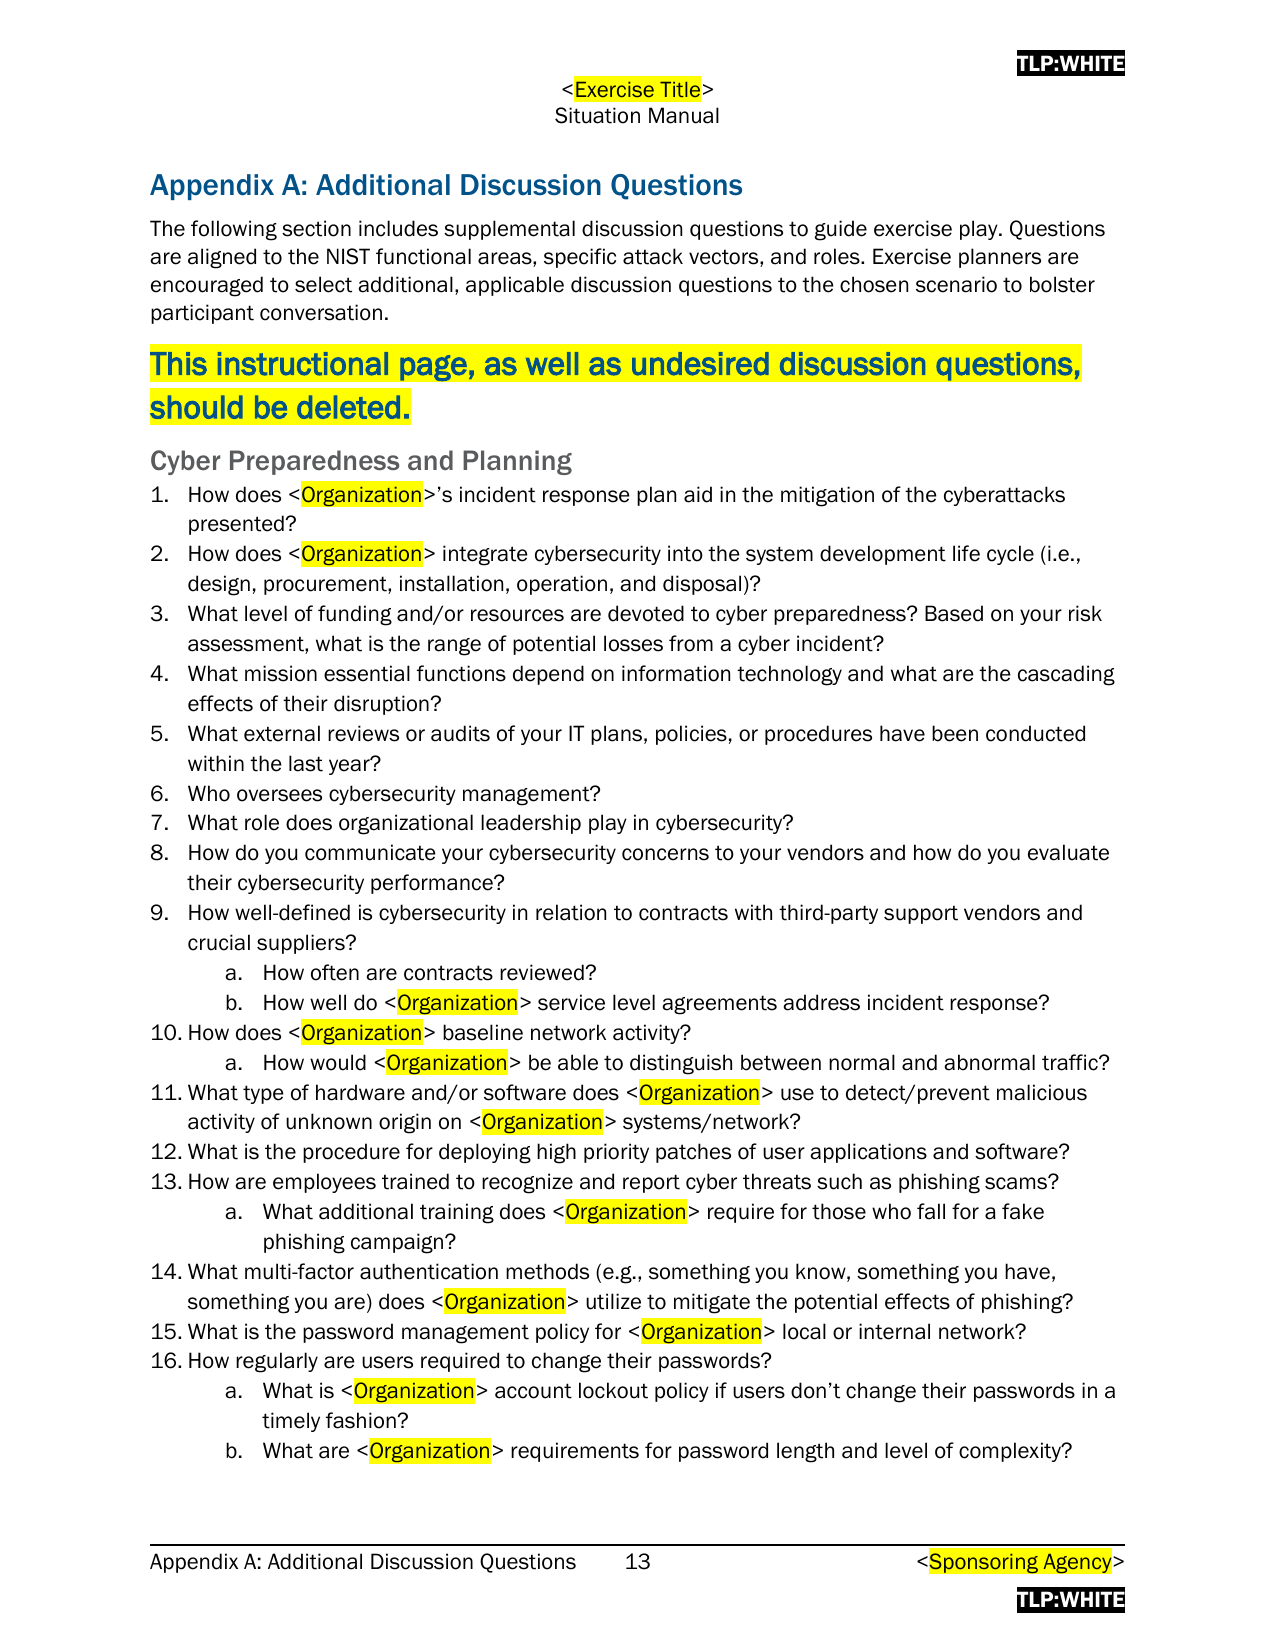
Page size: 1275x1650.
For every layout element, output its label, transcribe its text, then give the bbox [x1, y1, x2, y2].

list How does <Organization> baseline network activity? [150, 1019, 301, 1045]
list How well do <Organization> service level agreements address incident response? [518, 989, 1125, 1015]
text The following section includes supplemental discussion questions to guide exercise play. Questions are aligned to the NIST functional areas, specific attack vectors, and roles. Exercise planners are encouraged to select additional, applicable discussion questions to the chosen scenario to bolster participant conversation. [150, 215, 1125, 325]
list How does <Organization> baseline network activity? [423, 1019, 1125, 1045]
list How does <Organization>’s incident response plan aid in the mitigation of the cyberattacks presented? [150, 481, 1125, 537]
list What level of funding and/or resources are devoted to cyber preparedness? Based on your risk assessment, what is the range of potential losses from a cyber incident? [150, 601, 1125, 656]
list How often are contracts reviewed? [225, 959, 1125, 985]
list What are <Organization> requirements for password length and level of complexity? [491, 1438, 1125, 1464]
list How do you communicate your cybersecurity concerns to your vendors and how do you evaluate their cybersecurity performance? [150, 840, 1125, 896]
list What is <Organization> account lockout policy if users don’t change their passwords in a timely fashion? [225, 1378, 1125, 1434]
list What external reviews or audits of your IT plans, policies, or procedures have been conducted within the last year? [150, 720, 1125, 776]
subtitle Appendix A: Additional Discussion Questions [150, 167, 1125, 202]
text This instructional page, as well as undesired discussion questions, should be deleted. [150, 344, 1125, 425]
list What is the password management policy for <Organization> local or internal network? [762, 1318, 1125, 1344]
list What mission essential functions depend on information technology and what are the cascading effects of their disruption? [150, 660, 1125, 716]
list Who oversees cybersecurity management? [150, 780, 1125, 806]
list What additional training does <Organization> require for those who fall for a fake phishing campaign? [225, 1198, 1125, 1254]
list What role does organizational leadership play in cybersecurity? [150, 810, 1125, 836]
list How would <Organization> be able to distinguish between normal and abnormal traffic? [508, 1049, 1125, 1075]
subtitle Cyber Preparedness and Planning [150, 443, 1125, 477]
list What is the procedure for deploying high priority patches of user applications and software? [150, 1139, 1125, 1165]
list How well-defined is cybersecurity in relation to contracts with third-party support vendors and crucial suppliers? [150, 899, 1125, 955]
list How does <Organization> integrate cybersecurity into the system development life cycle (i.e., design, procurement, installation, operation, and disposal)? [150, 541, 1125, 597]
list What multi-factor authentication methods (e.g., something you know, something you have, something you are) does <Organization> utilize to mitigate the potential effects of phishing? [150, 1258, 1125, 1314]
list How regularly are users required to change their passwords? [150, 1348, 1125, 1374]
list What type of hardware and/or software does <Organization> use to detect/prevent malicious activity of unknown origin on <Organization> systems/network? [150, 1079, 1125, 1135]
list What is the password management policy for <Organization> local or internal network? [150, 1318, 641, 1344]
list How are employees trained to recognize and report cyber threats such as phishing scams? [150, 1168, 1125, 1194]
